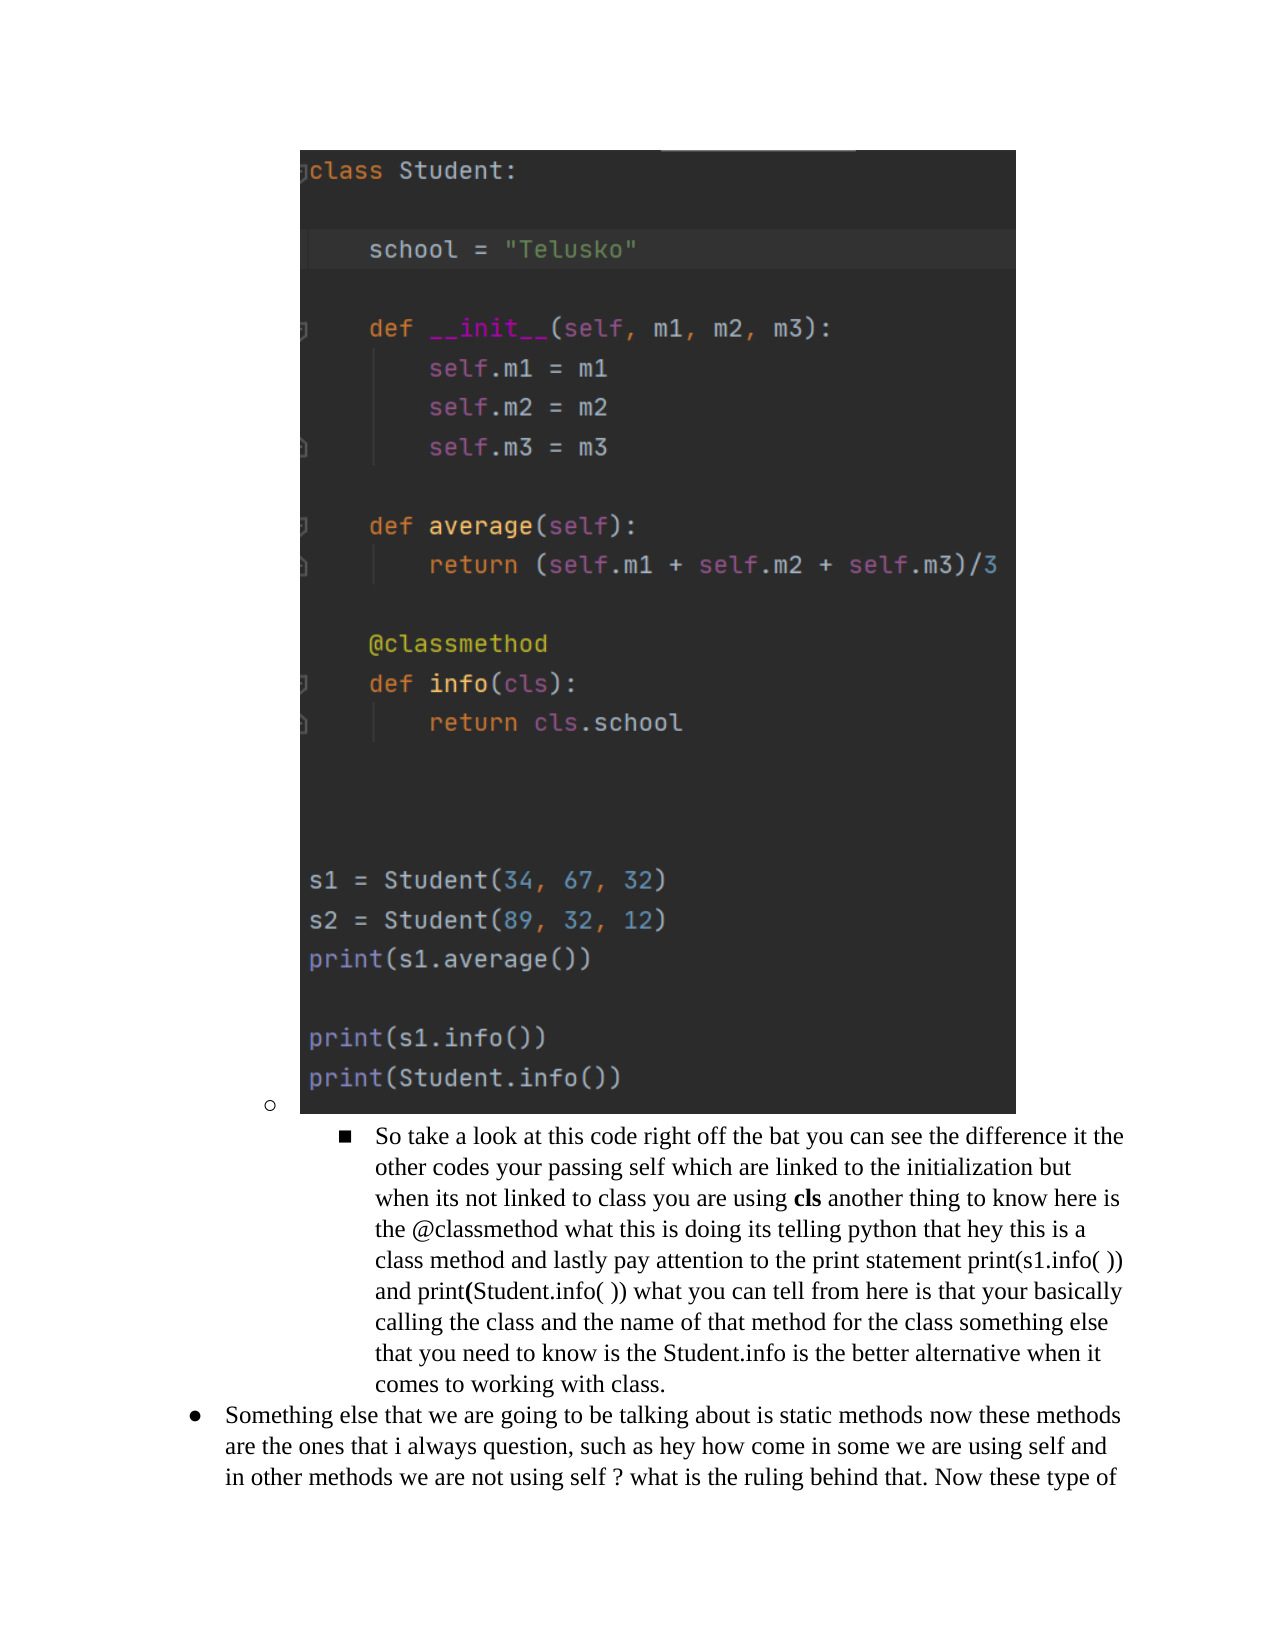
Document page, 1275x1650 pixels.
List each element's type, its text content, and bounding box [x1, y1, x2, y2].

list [187, 1400, 1125, 1491]
list So take a look at this code right off the bat you can see the difference it the other codes your passing self which are linked to the initialization but when its not linked to class you are using cls another thing to know here is the @classmethod what this is doing its telling python that hey this is a class method and lastly pay attention to the print statement print(s1.info( )) and print(Student.info( )) what you can tell from here is that your basically calling the class and the name of that method for the class something else that you need to know is the Student.info is the better alternative when it comes to working with class. [337, 1121, 1125, 1398]
picture [300, 150, 1016, 1114]
